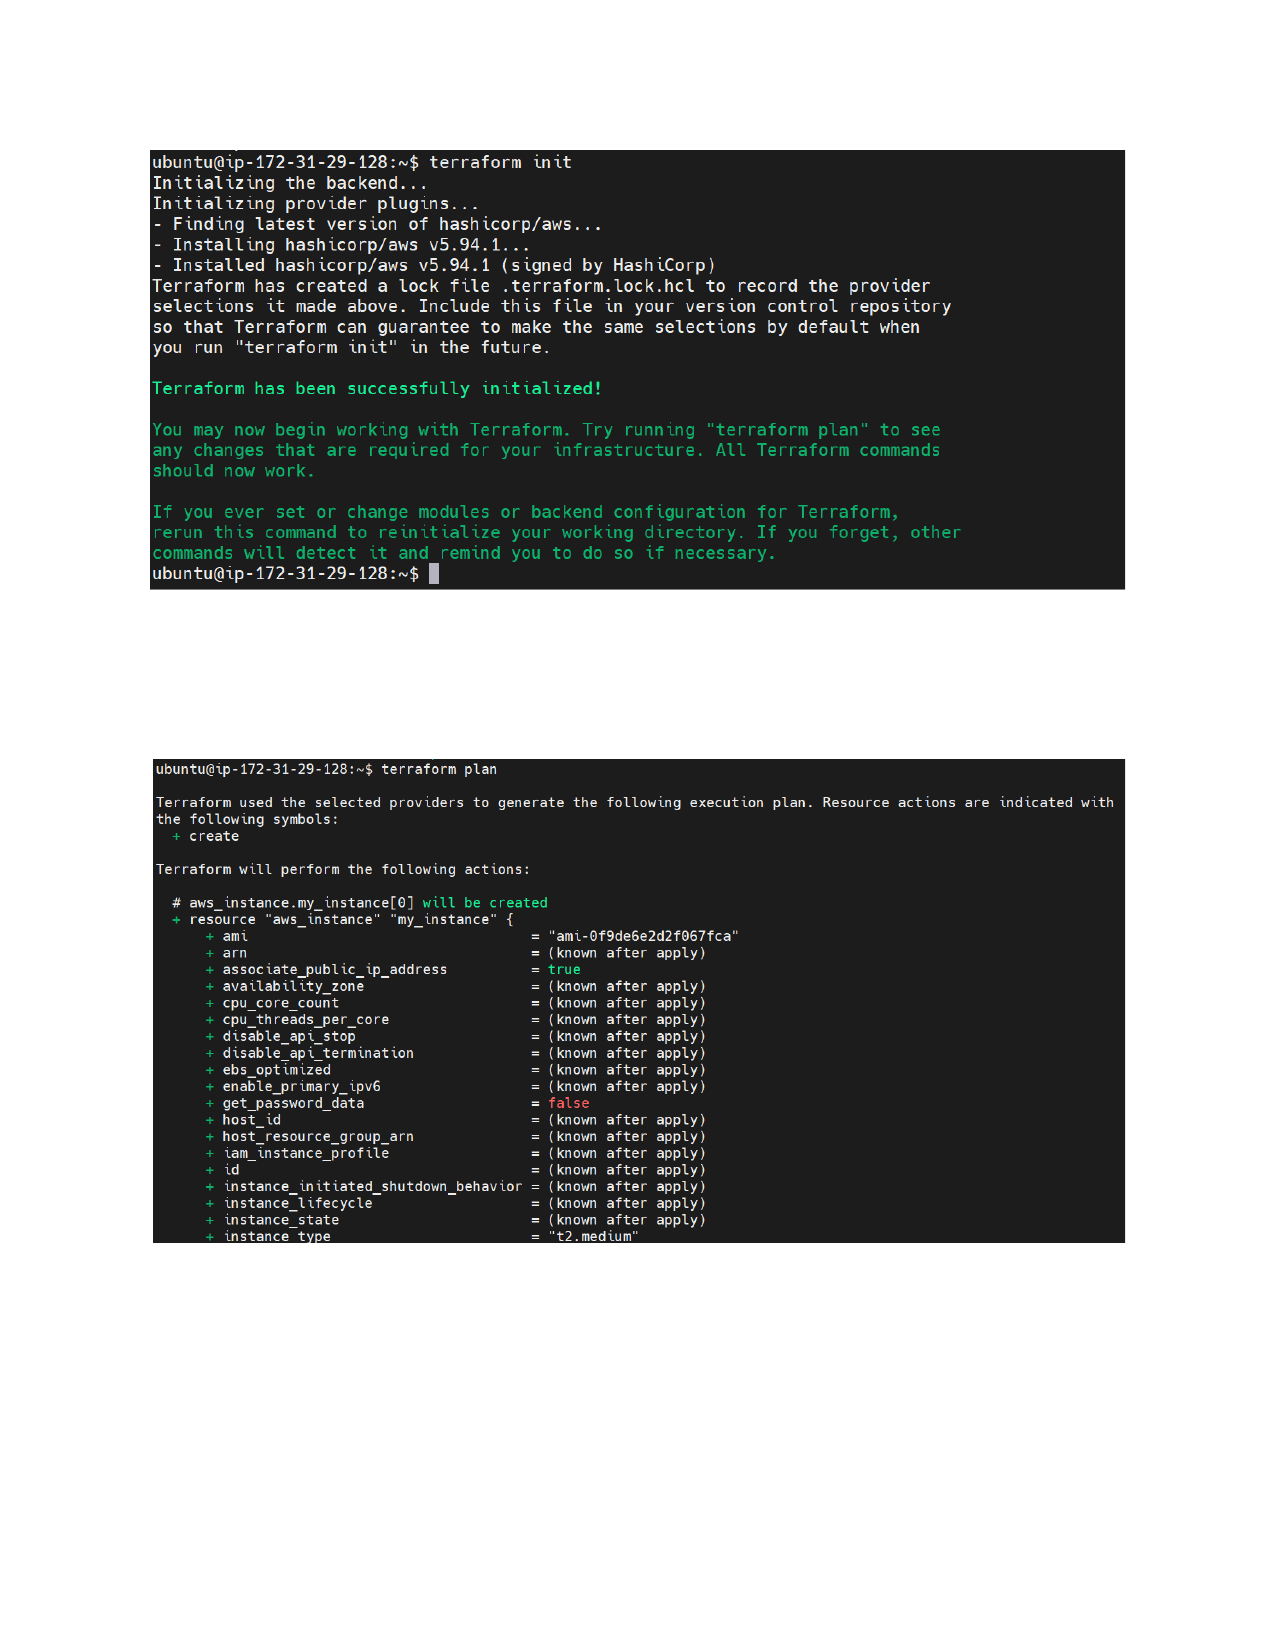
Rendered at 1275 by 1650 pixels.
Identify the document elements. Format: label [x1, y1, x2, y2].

picture [150, 759, 1125, 1243]
picture [150, 150, 1125, 590]
